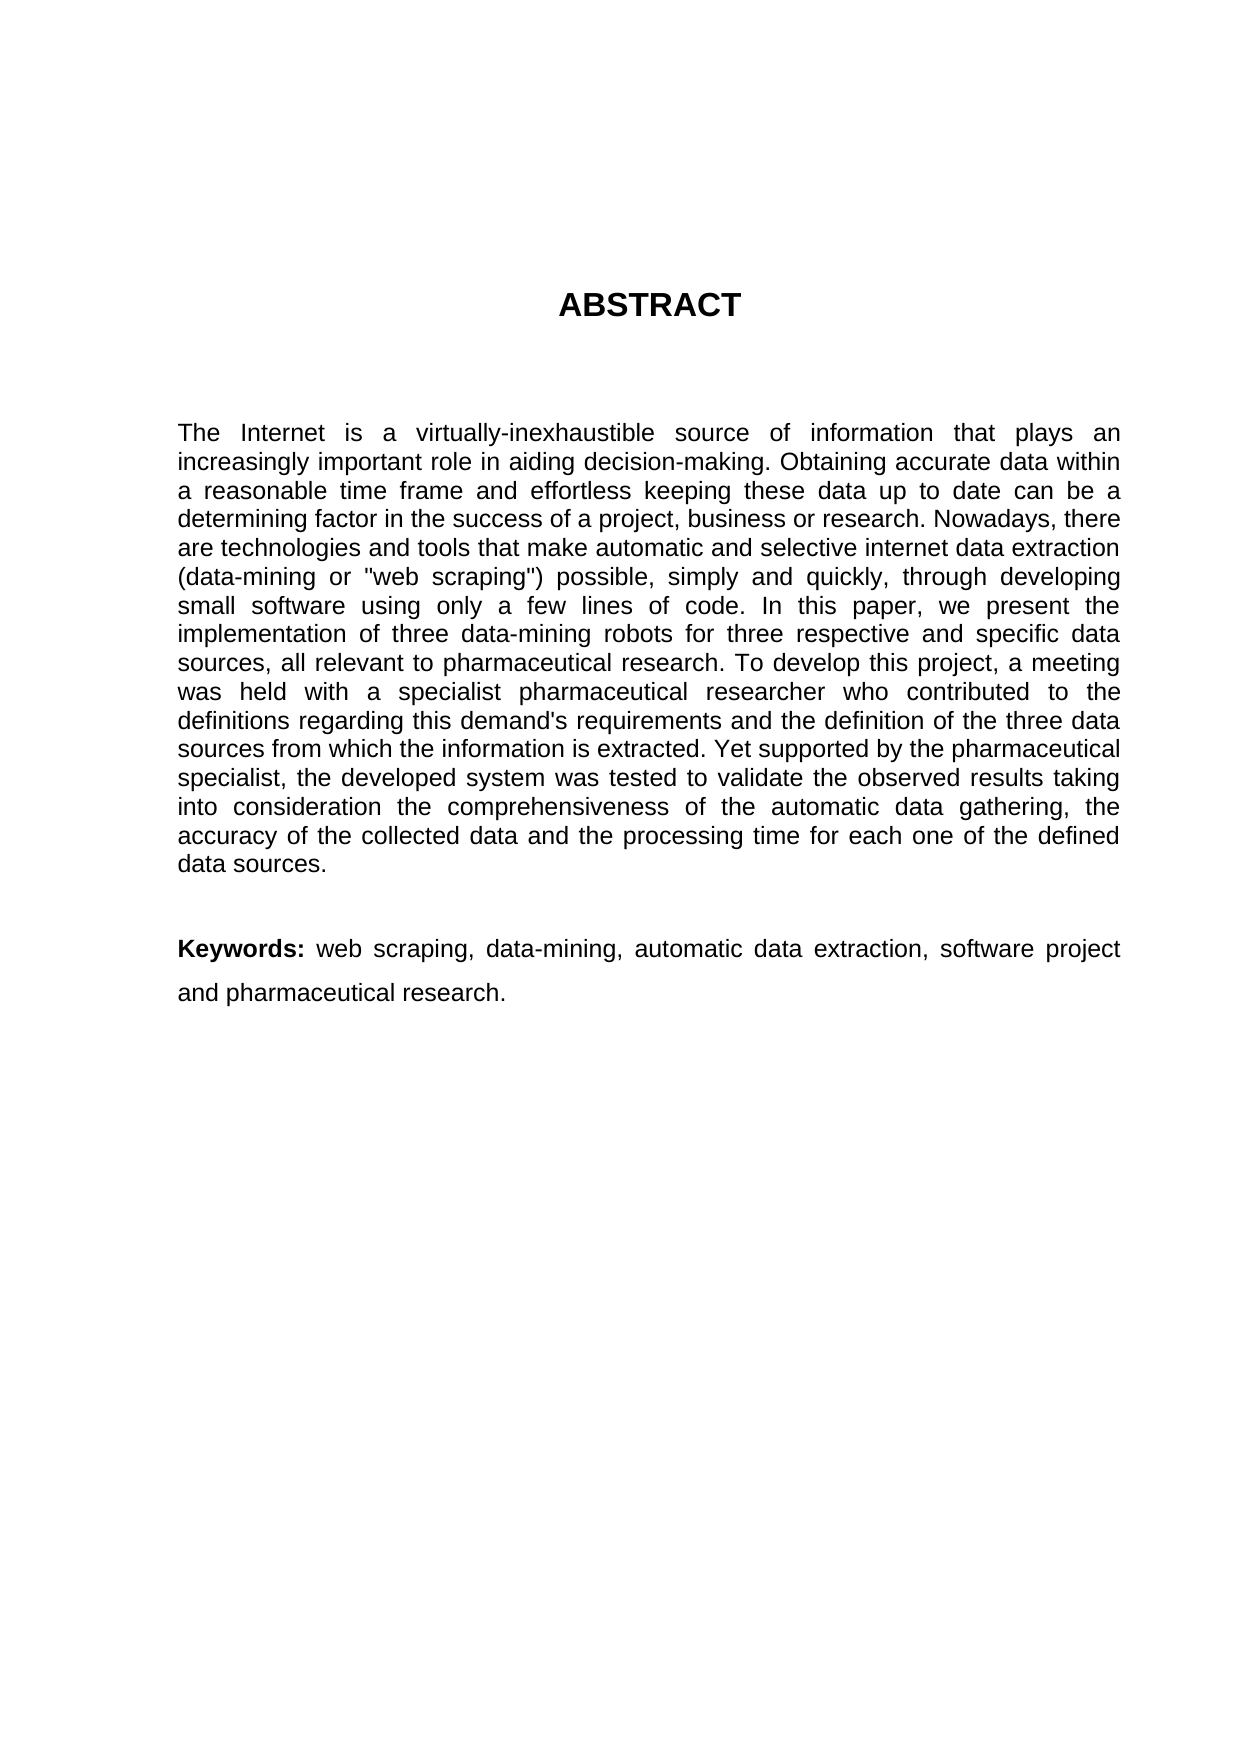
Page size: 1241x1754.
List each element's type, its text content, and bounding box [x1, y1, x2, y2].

list ABSTRACT [177, 286, 1122, 324]
text The Internet is a virtually-inexhaustible source of information that plays an increasingly important role in aiding decision-making. Obtaining accurate data within a reasonable time frame and effortless keeping these data up to date can be a determining factor in the success of a project, business or research. Nowadays, there are technologies and tools that make automatic and selective internet data extraction (data-mining or "web scraping") possible, simply and quickly, through developing small software using only a few lines of code. In this paper, we present the implementation of three data-mining robots for three respective and specific data sources, all relevant to pharmaceutical research. To develop this project, a meeting was held with a specialist pharmaceutical researcher who contributed to the definitions regarding this demand's requirements and the definition of the three data sources from which the information is extracted. Yet supported by the pharmaceutical specialist, the developed system was tested to validate the observed results taking into consideration the comprehensiveness of the automatic data gathering, the accuracy of the collected data and the processing time for each one of the defined data sources. [177, 418, 1122, 878]
text Keywords: web scraping, data-mining, automatic data extraction, software project and pharmaceutical research. [177, 934, 1122, 1006]
